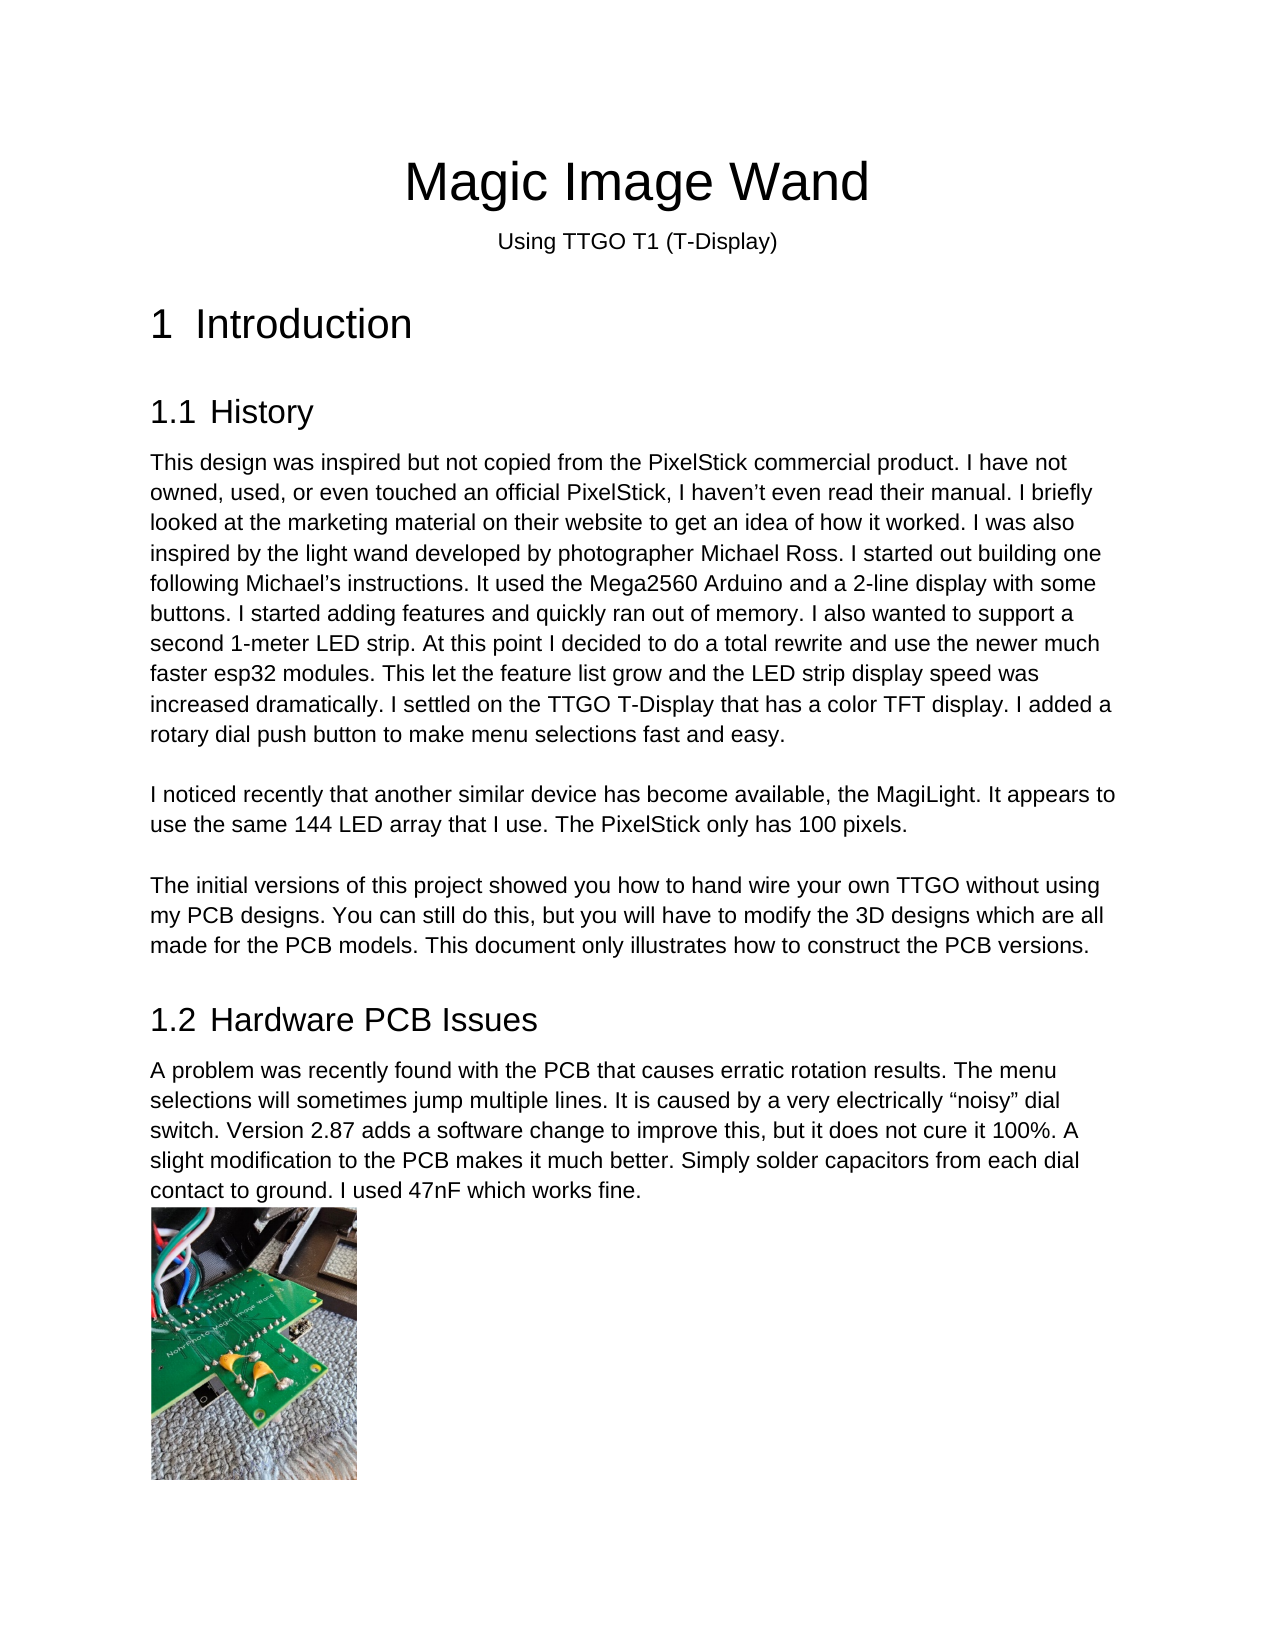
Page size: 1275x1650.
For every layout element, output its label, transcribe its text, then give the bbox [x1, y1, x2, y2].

text This design was inspired but not copied from the PixelStick commercial product. I have not owned, used, or even touched an official PixelStick, I haven’t even read their manual. I briefly looked at the marketing material on their website to get an idea of how it worked. I was also inspired by the light wand developed by photographer Michael Ross. I started out building one following Michael’s instructions. It used the Mega2560 Arduino and a 2-line display with some buttons. I started adding features and quickly ran out of memory. I also wanted to support a second 1-meter LED strip. At this point I decided to do a total rewrite and use the newer much faster esp32 modules. This let the feature list grow and the LED strip display speed was increased dramatically. I settled on the TTGO T-Display that has a color TFT display. I added a rotary dial push button to make menu selections fast and easy. [150, 449, 1125, 747]
title Magic Image Wand [150, 150, 1125, 212]
subtitle Introduction [150, 300, 1125, 348]
text A problem was recently found with the PCB that causes erratic rotation results. The menu selections will sometimes jump multiple lines. It is caused by a very electrically “noisy” dial switch. Version 2.87 adds a software change to improve this, but it does not cure it 100%. A slight modification to the PCB makes it much better. Simply solder capacitors from each dial contact to ground. I used 47nF which works fine. [150, 1057, 1125, 1204]
picture [152, 1208, 357, 1480]
subtitle History [150, 392, 1125, 431]
text The initial versions of this project showed you how to hand wire your own TTGO without using my PCB designs. You can still do this, but you will have to modify the 3D designs which are all made for the PCB models. This document only illustrates how to construct the PCB versions. [150, 872, 1125, 959]
subtitle Hardware PCB Issues [150, 1000, 1125, 1038]
text Using TTGO T1 (T-Display) [150, 228, 1125, 254]
text I noticed recently that another similar device has become available, the MagiLight. It appears to use the same 144 LED array that I use. The PixelStick only has 100 pixels. [150, 781, 1125, 838]
